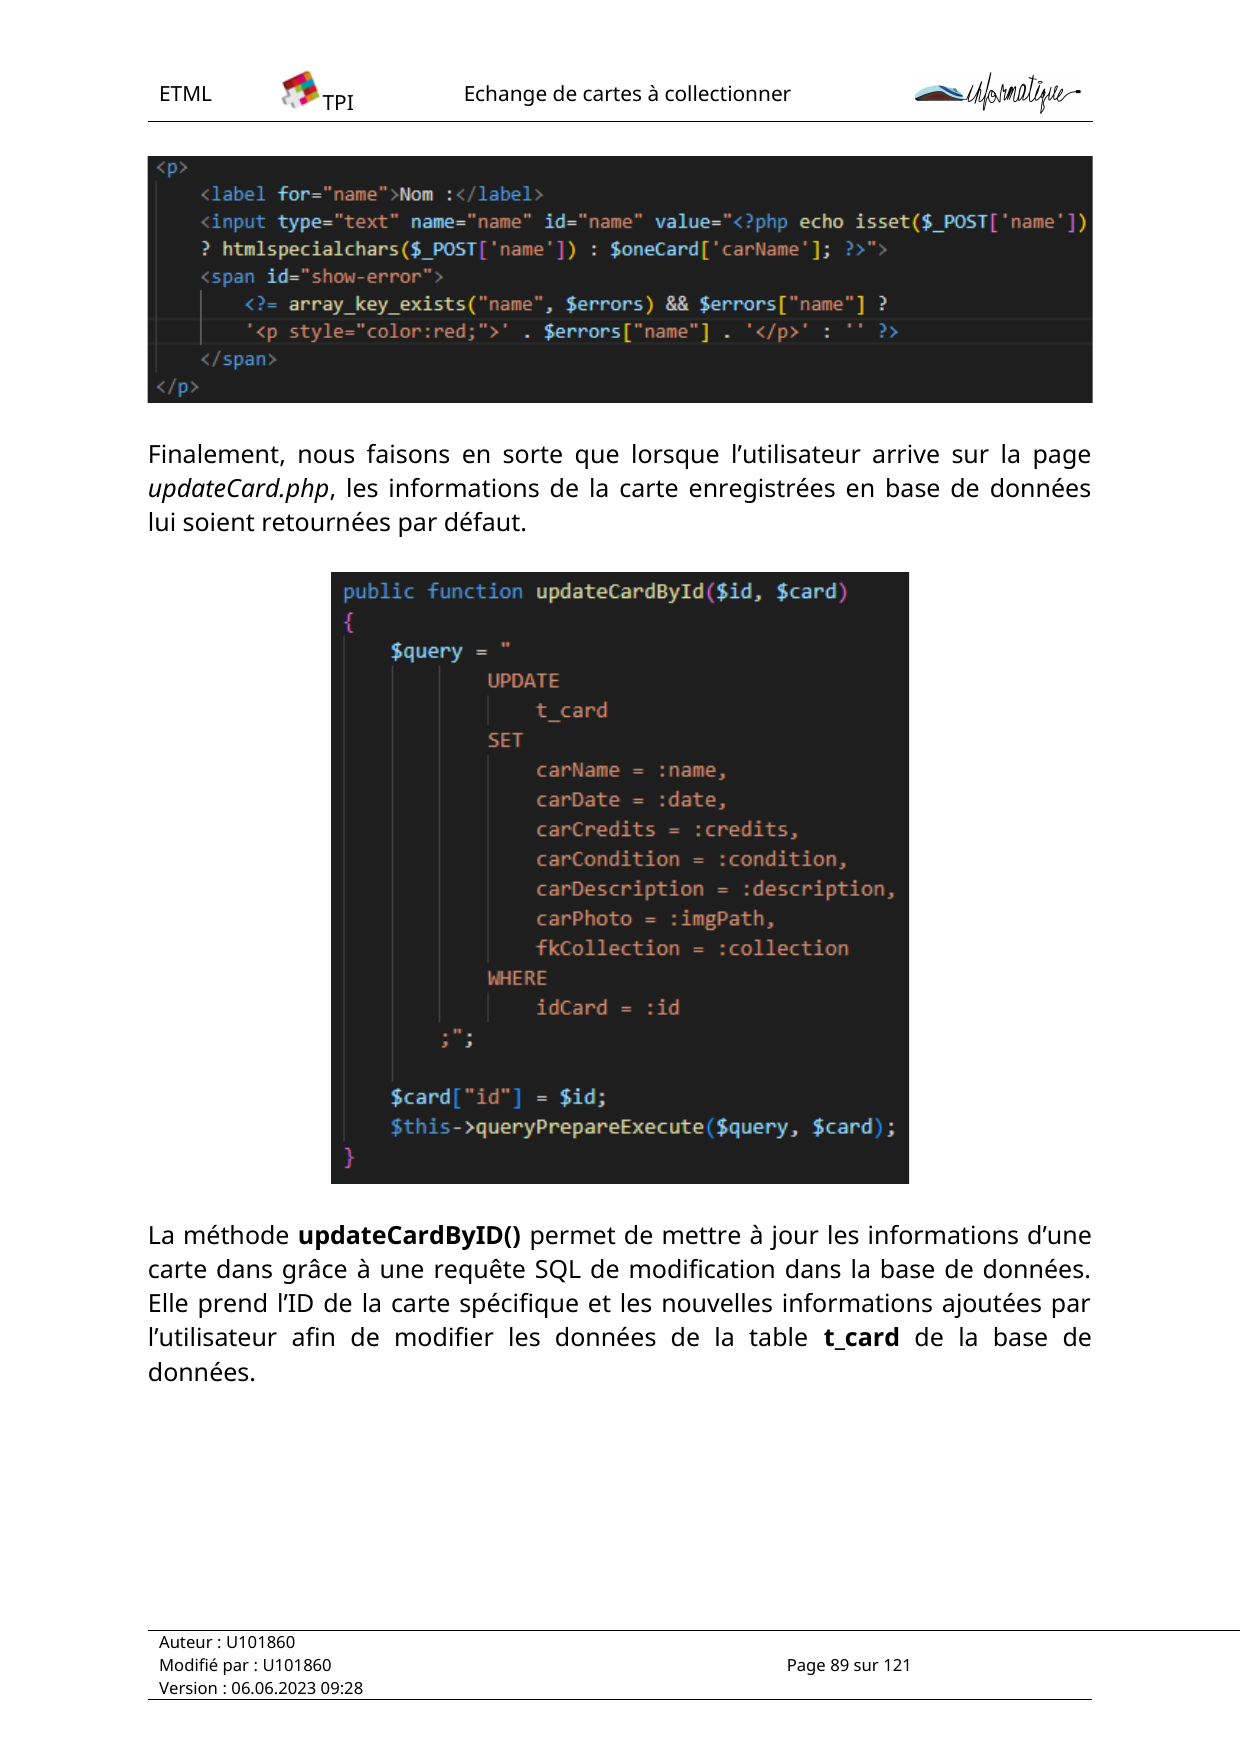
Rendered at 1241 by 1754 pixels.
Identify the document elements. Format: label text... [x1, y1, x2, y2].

picture [276, 69, 323, 111]
text La méthode updateCardByID() permet de mettre à jour les informations d’une carte dans grâce à une requête SQL de modification dans la base de données. Elle prend l’ID de la carte spécifique et les nouvelles informations ajoutées par l’utilisateur afin de modifier les données de la table t_card de la base de données. [148, 1218, 1092, 1388]
picture [147, 156, 1093, 403]
text Finalement, nous faisons en sorte que lorsque l’utilisateur arrive sur la page updateCard.php, les informations de la carte enregistrées en base de données lui soient retournées par défaut. [148, 437, 1092, 539]
picture [331, 572, 910, 1184]
